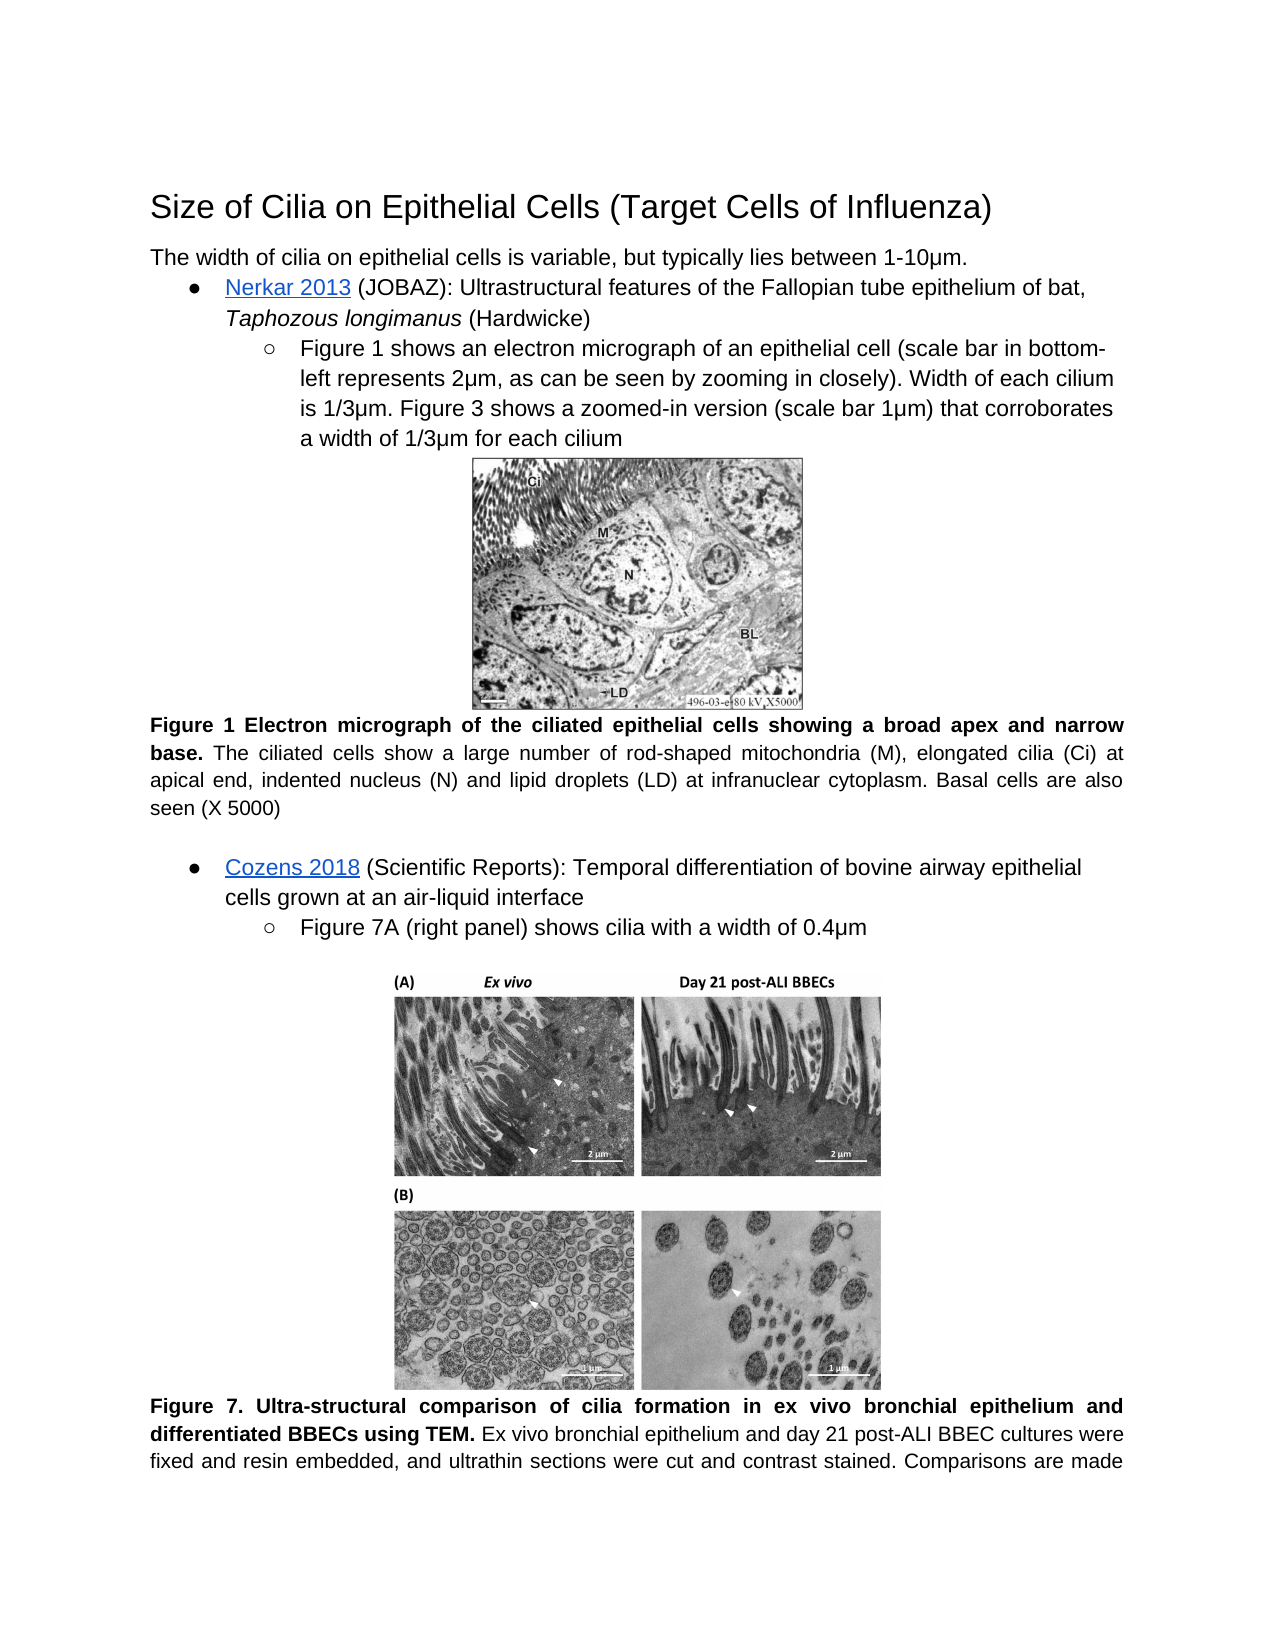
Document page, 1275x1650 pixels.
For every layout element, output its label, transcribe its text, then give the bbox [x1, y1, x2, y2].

list Cozens 2018 (Scientific Reports): Temporal differentiation of bovine airway epithelial cells grown at an air-liquid interface [187, 853, 1125, 910]
list Figure 7A (right panel) shows cilia with a width of 0.4μm [262, 914, 1125, 940]
picture [393, 974, 882, 1391]
text Figure 1 Electron micrograph of the ciliated epithelial cells showing a broad apex and narrow base. The ciliated cells show a large number of rod-shaped mitochondria (M), elongated cilia (Ci) at apical end, indented nucleus (N) and lipid droplets (LD) at infranuclear cytoplasm. Basal cells are also seen (X 5000) [150, 713, 1125, 820]
subtitle Size of Cilia on Epithelial Cells (Target Cells of Influenza) [150, 187, 1125, 226]
list Nerkar 2013 (JOBAZ): Ultrastructural features of the Fallopian tube epithelium of bat, Taphozous longimanus (Hardwicke) [187, 274, 1125, 331]
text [150, 1394, 1125, 1473]
picture [471, 455, 804, 710]
text The width of cilia on epithelial cells is variable, but typically lies between 1-10μm. [150, 244, 1125, 271]
list Figure 1 shows an electron micrograph of an epithelial cell (scale bar in bottom-left represents 2μm, as can be seen by zooming in closely). Width of each cilium is 1/3μm. Figure 3 shows a zoomed-in version (scale bar 1μm) that corroborates a width of 1/3μm for each cilium [262, 335, 1125, 452]
